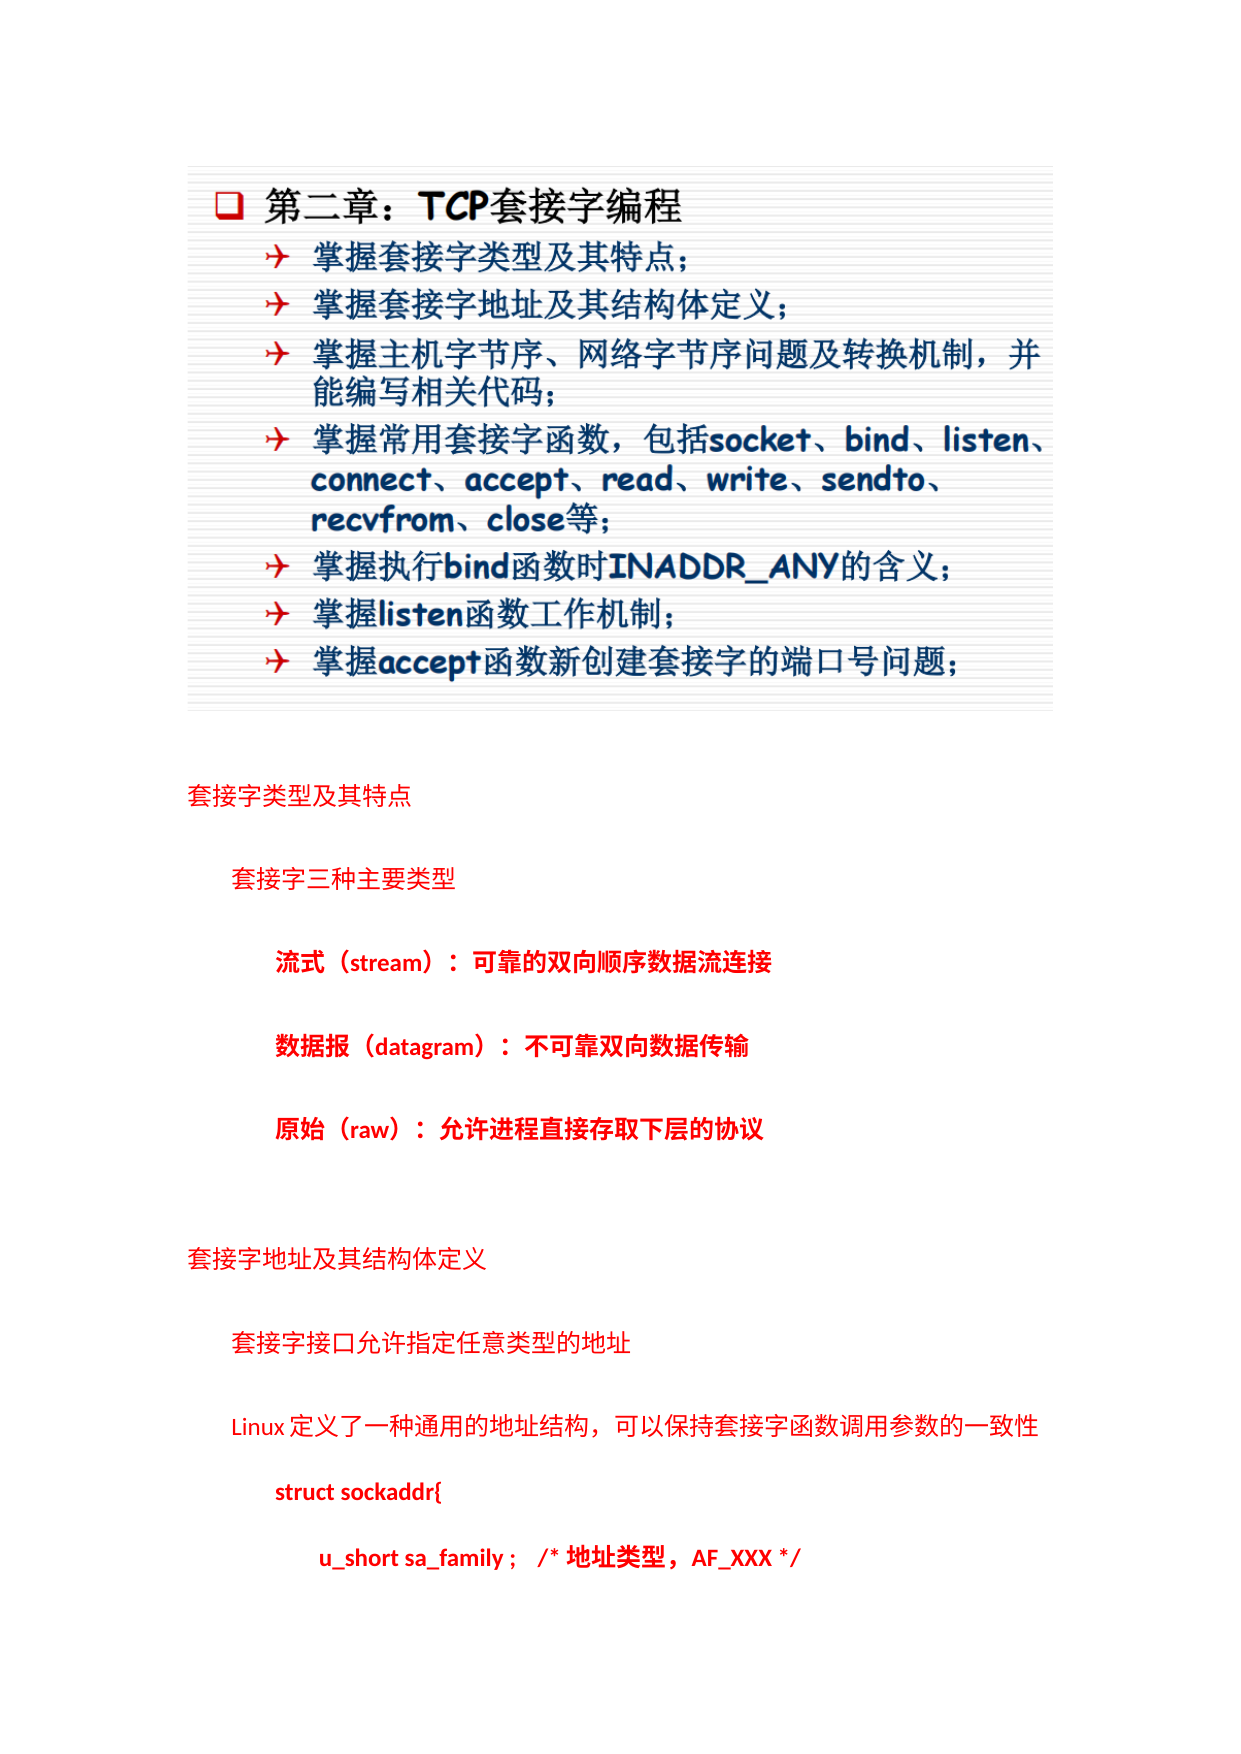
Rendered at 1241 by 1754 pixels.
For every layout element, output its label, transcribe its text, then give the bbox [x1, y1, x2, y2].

text 原始（raw）：允许进程直接存取下层的协议 [231, 1095, 1053, 1160]
text 流式（stream）：可靠的双向顺序数据流连接 [231, 928, 1053, 993]
text 套接字三种主要类型 [187, 845, 1053, 910]
text struct sockaddr{ [231, 1475, 1053, 1507]
picture [187, 166, 1053, 711]
text 套接字接口允许指定任意类型的地址 [187, 1309, 1053, 1374]
text 套接字类型及其特点 [187, 762, 1053, 827]
text Linux定义了一种通用的地址结构，可以保持套接字函数调用参数的一致性 [187, 1392, 1053, 1457]
text u_short sa_family ; /* 地址类型，AF_XXX */ [275, 1523, 1053, 1588]
text 数据报（datagram）：不可靠双向数据传输 [231, 1012, 1053, 1077]
text 套接字地址及其结构体定义 [187, 1226, 1053, 1291]
